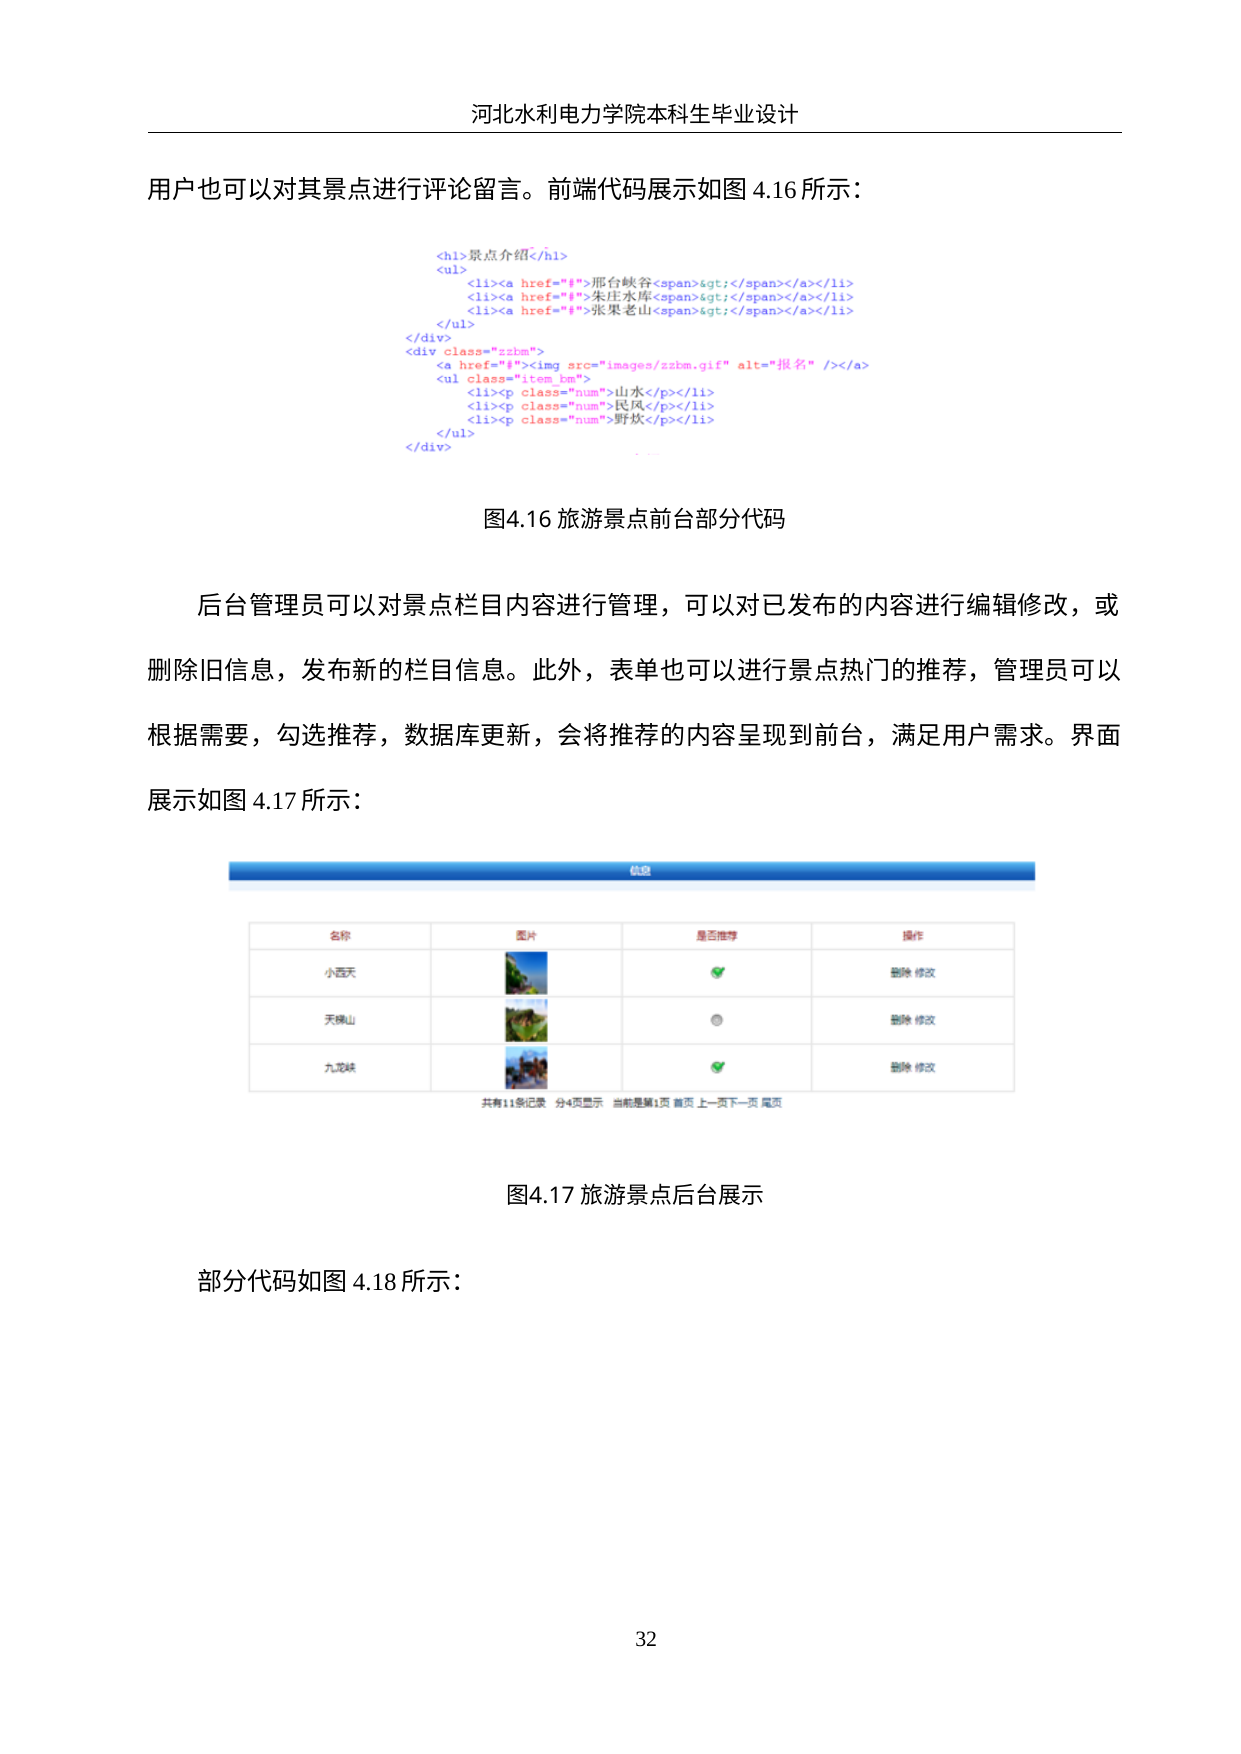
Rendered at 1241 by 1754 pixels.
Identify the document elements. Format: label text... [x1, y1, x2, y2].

picture [226, 856, 1043, 1118]
picture [397, 245, 873, 457]
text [148, 155, 1122, 220]
